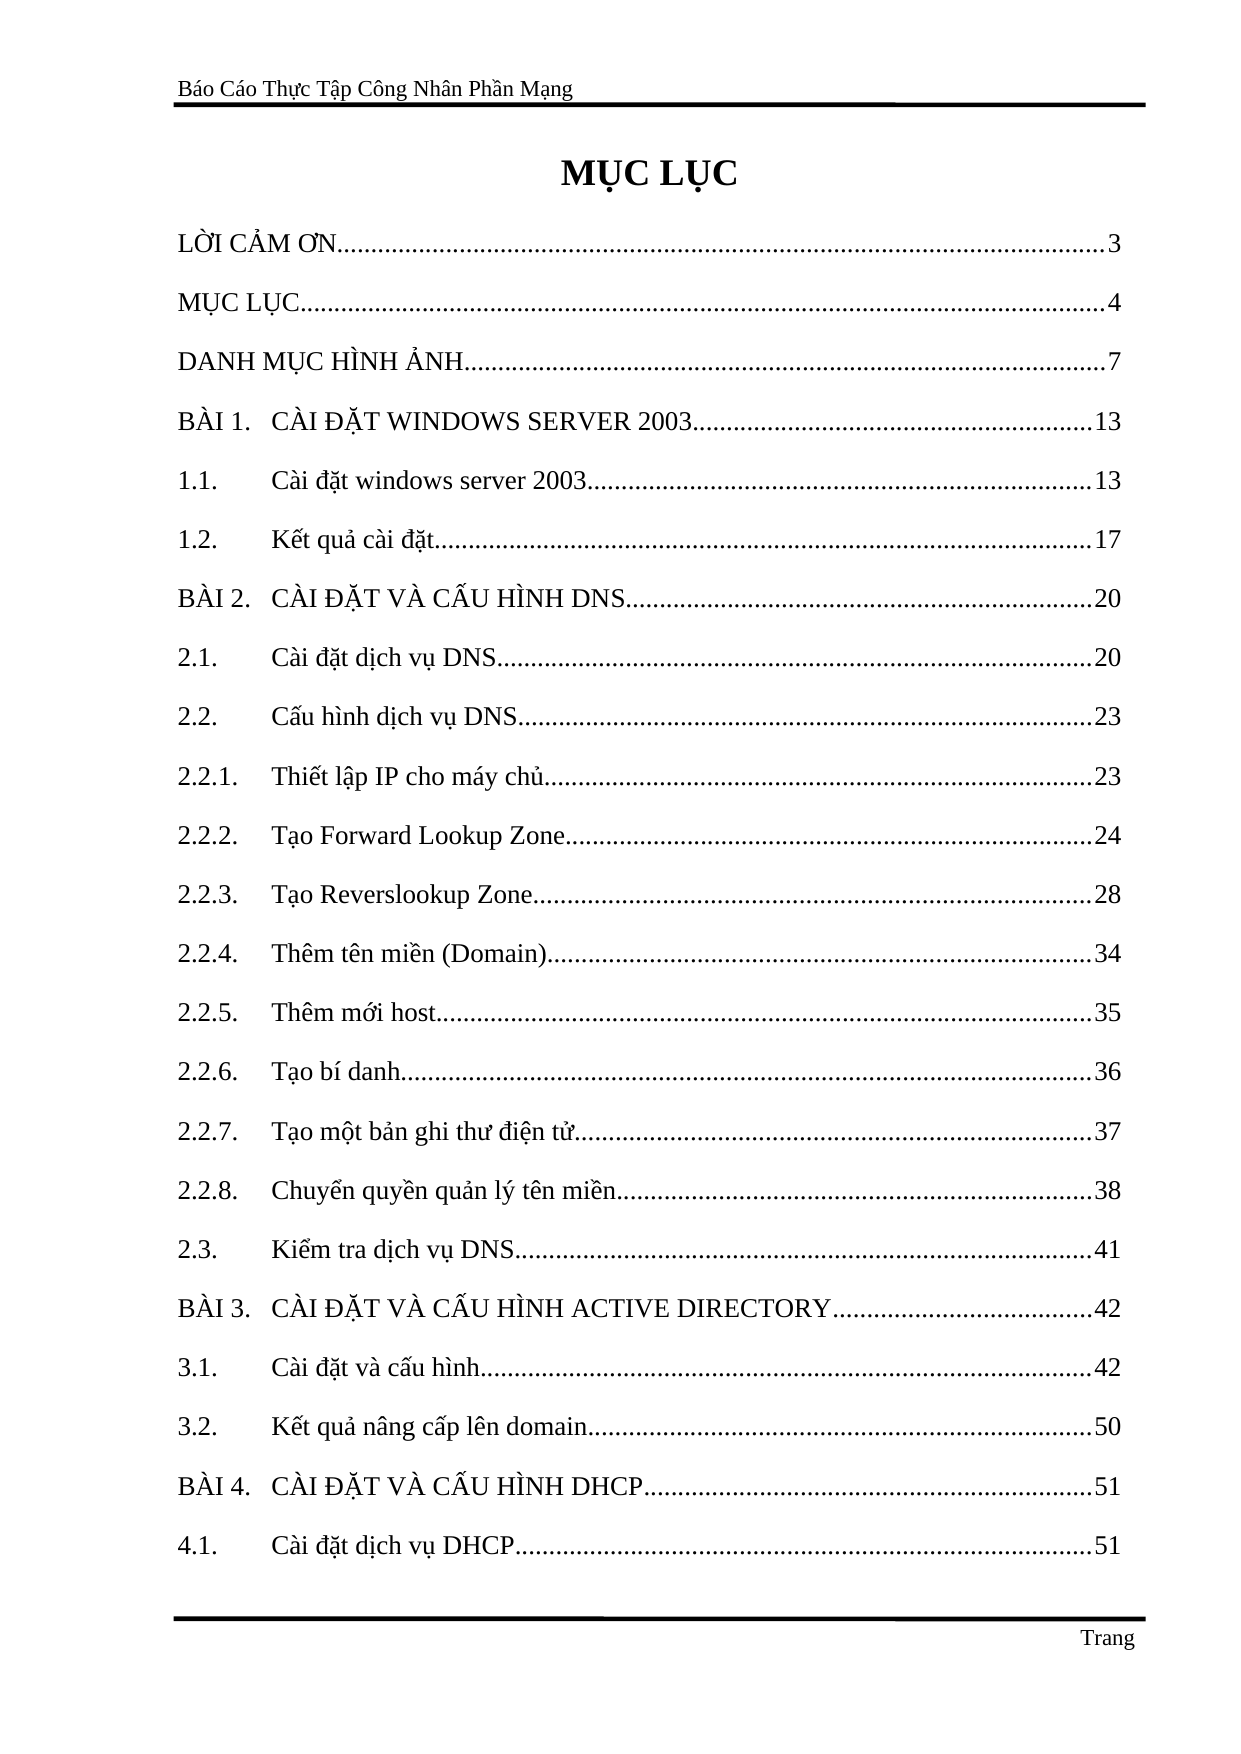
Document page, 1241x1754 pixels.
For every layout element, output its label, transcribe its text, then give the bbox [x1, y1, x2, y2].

text 1.2. Kết quả cài đặt 17 [177, 523, 1122, 554]
text 3.1. Cài đặt và cấu hình 42 [177, 1351, 1122, 1382]
text 2.3. Kiểm tra dịch vụ DNS 41 [177, 1233, 1122, 1264]
text 4.1. Cài đặt dịch vụ DHCP 51 [177, 1529, 1122, 1560]
subtitle MỤC LỤC [177, 150, 1122, 193]
text 2.2.3. Tạo Reverslookup Zone 28 [177, 878, 1122, 909]
text 2.2.7. Tạo một bản ghi thư điện tử 37 [177, 1115, 1122, 1146]
text 2.2. Cấu hình dịch vụ DNS 23 [177, 701, 1122, 732]
text 2.2.4. Thêm tên miền (Domain) 34 [177, 937, 1122, 968]
text 1.1. Cài đặt windows server 2003 13 [177, 464, 1122, 495]
text 3.2. Kết quả nâng cấp lên domain 50 [177, 1411, 1122, 1442]
text BÀI 2. CÀI ĐẶT VÀ CẤU HÌNH DNS 20 [177, 582, 1122, 613]
text BÀI 4. CÀI ĐẶT VÀ CẤU HÌNH DHCP 51 [177, 1470, 1122, 1501]
text 2.2.2. Tạo Forward Lookup Zone 24 [177, 819, 1122, 850]
text 2.1. Cài đặt dịch vụ DNS 20 [177, 641, 1122, 672]
text BÀI 1. CÀI ĐẶT WINDOWS SERVER 2003 13 [177, 405, 1122, 436]
text LỜI CẢM ƠN 3 [177, 227, 1122, 258]
text 2.2.5. Thêm mới host 35 [177, 996, 1122, 1027]
text BÀI 3. CÀI ĐẶT VÀ CẤU HÌNH ACTIVE DIRECTORY 42 [177, 1292, 1122, 1323]
text MỤC LỤC 4 [177, 286, 1122, 317]
text 2.2.8. Chuyển quyền quản lý tên miền 38 [177, 1174, 1122, 1205]
text DANH MỤC HÌNH ẢNH 7 [177, 346, 1122, 377]
text 2.2.6. Tạo bí danh 36 [177, 1056, 1122, 1087]
text 2.2.1. Thiết lập IP cho máy chủ 23 [177, 760, 1122, 791]
